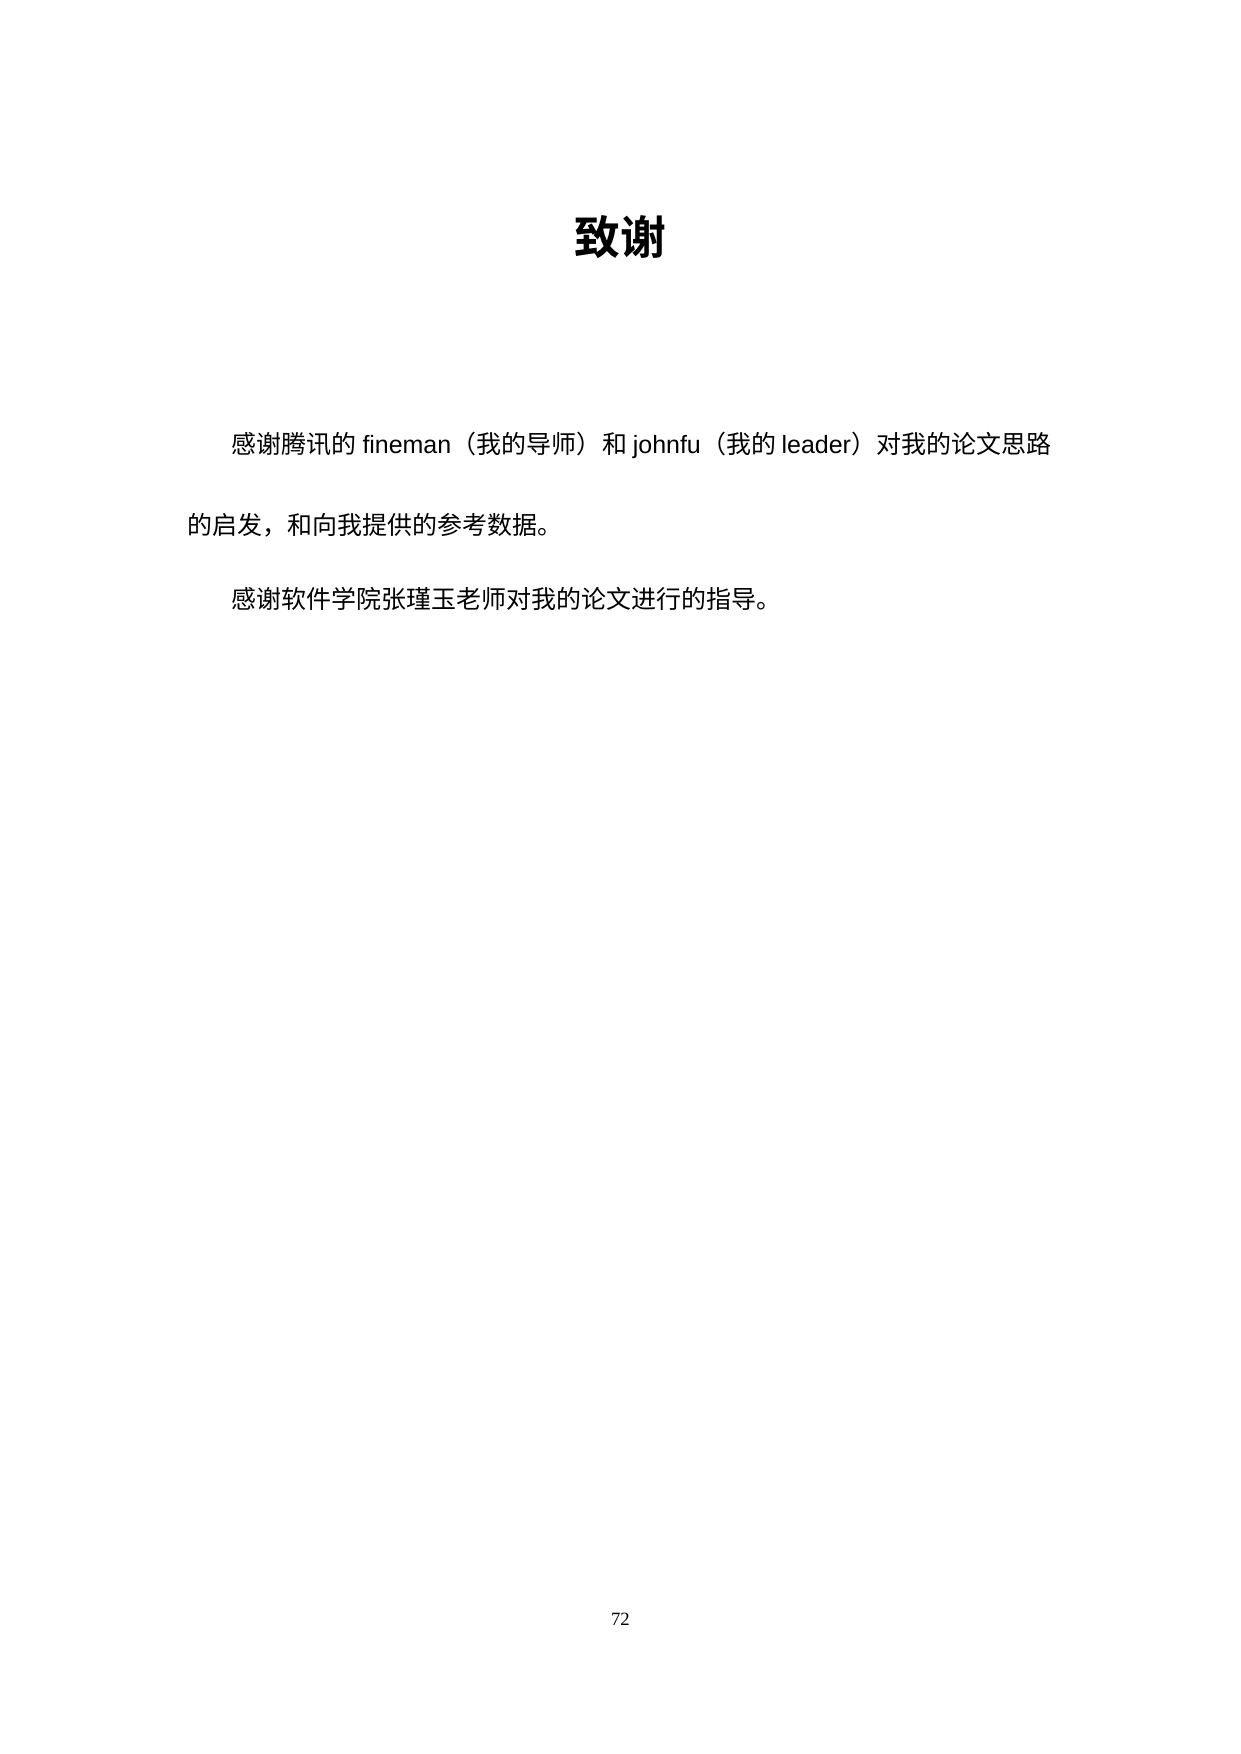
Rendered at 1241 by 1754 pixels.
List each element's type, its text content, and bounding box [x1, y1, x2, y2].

text 感谢腾讯的fineman（我的导师）和johnfu（我的leader）对我的论文思路的启发，和向我提供的参考数据。 [187, 410, 1053, 556]
subtitle 致谢 [187, 185, 1053, 283]
text 感谢软件学院张瑾玉老师对我的论文进行的指导。 [187, 565, 1053, 630]
